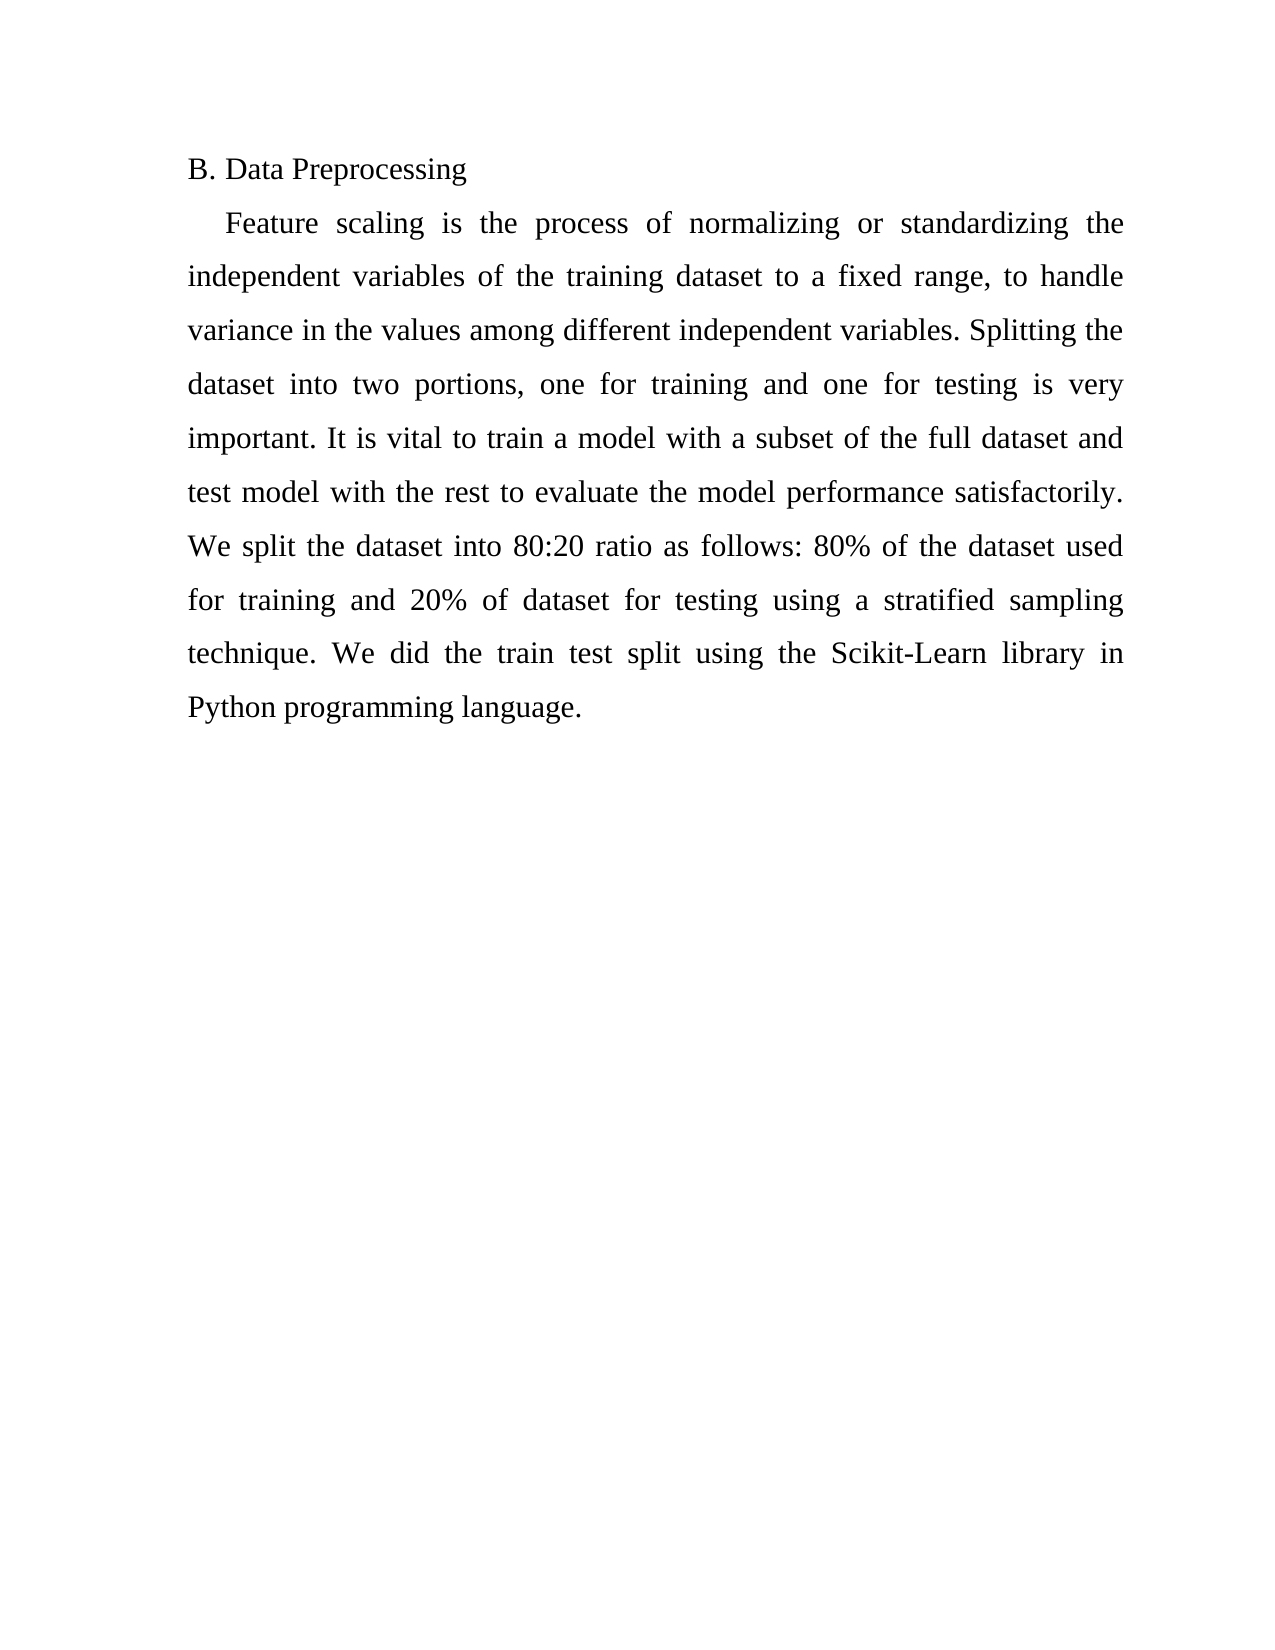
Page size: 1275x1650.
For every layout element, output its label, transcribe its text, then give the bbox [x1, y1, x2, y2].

text Feature scaling is the process of normalizing or standardizing the independent variables of the training dataset to a fixed range, to handle variance in the values among different independent variables. Splitting the dataset into two portions, one for training and one for testing is very important. It is vital to train a model with a subset of the full dataset and test model with the rest to evaluate the model performance satisfactorily. We split the dataset into 80:20 ratio as follows: 80% of the dataset used for training and 20% of dataset for testing using a stratified sampling technique. We did the train test split using the Scikit-Learn library in Python programming language. [187, 204, 1125, 724]
list Data Preprocessing [187, 150, 1125, 186]
